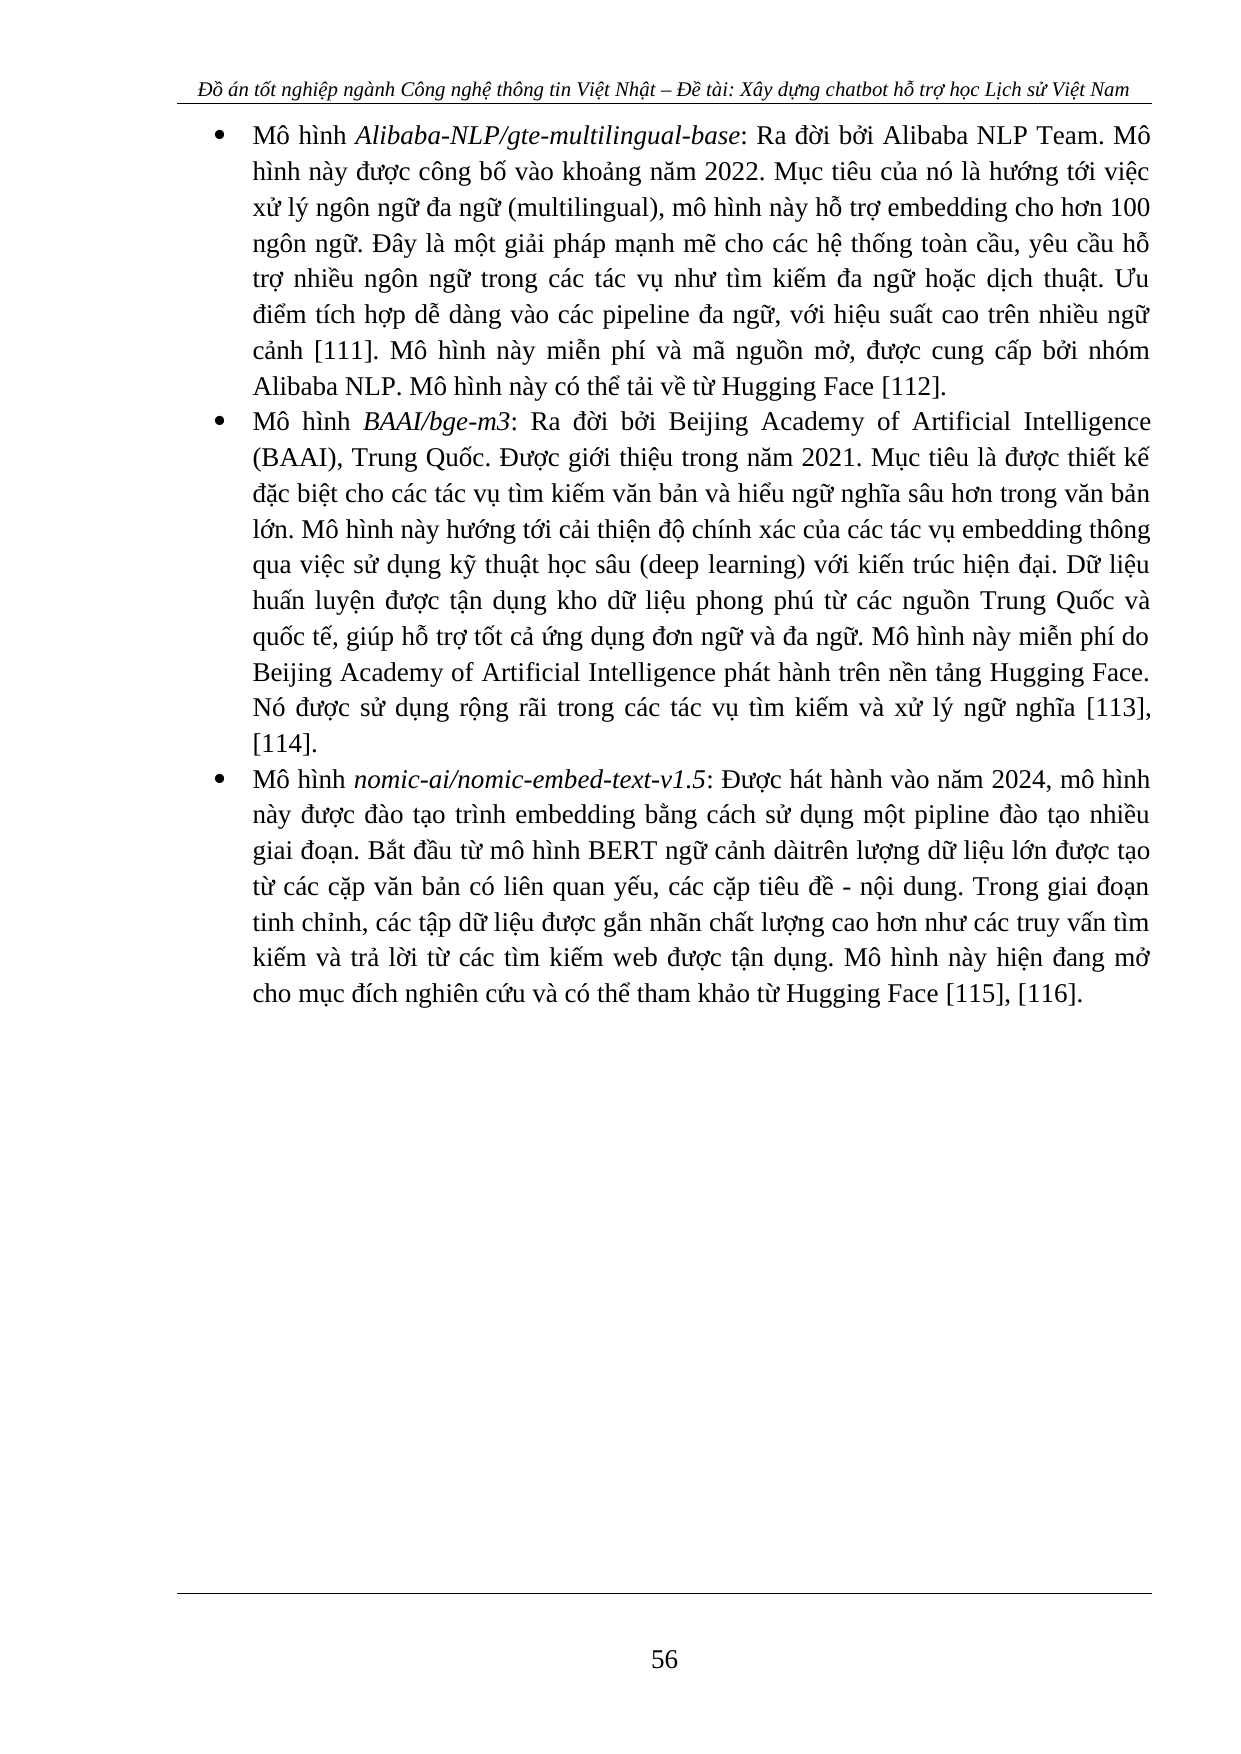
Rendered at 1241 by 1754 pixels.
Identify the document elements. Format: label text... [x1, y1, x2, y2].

list Mô hình BAAI/bge-m3: Ra đời bởi Beijing Academy of Artificial Intelligence (BAAI), Trung Quốc. Được giới thiệu trong năm 2021. Mục tiêu là được thiết kế đặc biệt cho các tác vụ tìm kiếm văn bản và hiểu ngữ nghĩa sâu hơn trong văn bản lớn. Mô hình này hướng tới cải thiện độ chính xác của các tác vụ embedding thông qua việc sử dụng kỹ thuật học sâu (deep learning) với kiến trúc hiện đại. Dữ liệu huấn luyện được tận dụng kho dữ liệu phong phú từ các nguồn Trung Quốc và quốc tế, giúp hỗ trợ tốt cả ứng dụng đơn ngữ và đa ngữ. Mô hình này miễn phí do Beijing Academy of Artificial Intelligence phát hành trên nền tảng Hugging Face. Nó được sử dụng rộng rãi trong các tác vụ tìm kiếm và xử lý ngữ nghĩa ​. [215, 405, 1152, 758]
list Mô hình nomic-ai/nomic-embed-text-v1.5: Được hát hành vào năm 2024, mô hình này được đào tạo trình embedding bằng cách sử dụng một pipline đào tạo nhiều giai đoạn. Bắt đầu từ mô hình BERT ngữ cảnh dàitrên lượng dữ liệu lớn được tạo từ các cặp văn bản có liên quan yếu, các cặp tiêu đề - nội dung. Trong giai đoạn tinh chỉnh, các tập dữ liệu được gắn nhãn chất lượng cao hơn như các truy vấn tìm kiếm và trả lời từ các tìm kiếm web được tận dụng. Mô hình này hiện đang mở cho mục đích nghiên cứu và có thể tham khảo từ Hugging Face . [215, 763, 1152, 1008]
list Mô hình Alibaba-NLP/gte-multilingual-base: Ra đời bởi Alibaba NLP Team. Mô hình này được công bố vào khoảng năm 2022. Mục tiêu của nó là hướng tới việc xử lý ngôn ngữ đa ngữ (multilingual), mô hình này hỗ trợ embedding cho hơn 100 ngôn ngữ. Đây là một giải pháp mạnh mẽ cho các hệ thống toàn cầu, yêu cầu hỗ trợ nhiều ngôn ngữ trong các tác vụ như tìm kiếm đa ngữ hoặc dịch thuật. Ưu điểm tích hợp dễ dàng vào các pipeline đa ngữ, với hiệu suất cao trên nhiều ngữ cảnh . Mô hình này miễn phí và mã nguồn mở, được cung cấp bởi nhóm Alibaba NLP. Mô hình này có thể tải về từ Hugging Face . [215, 119, 1152, 401]
